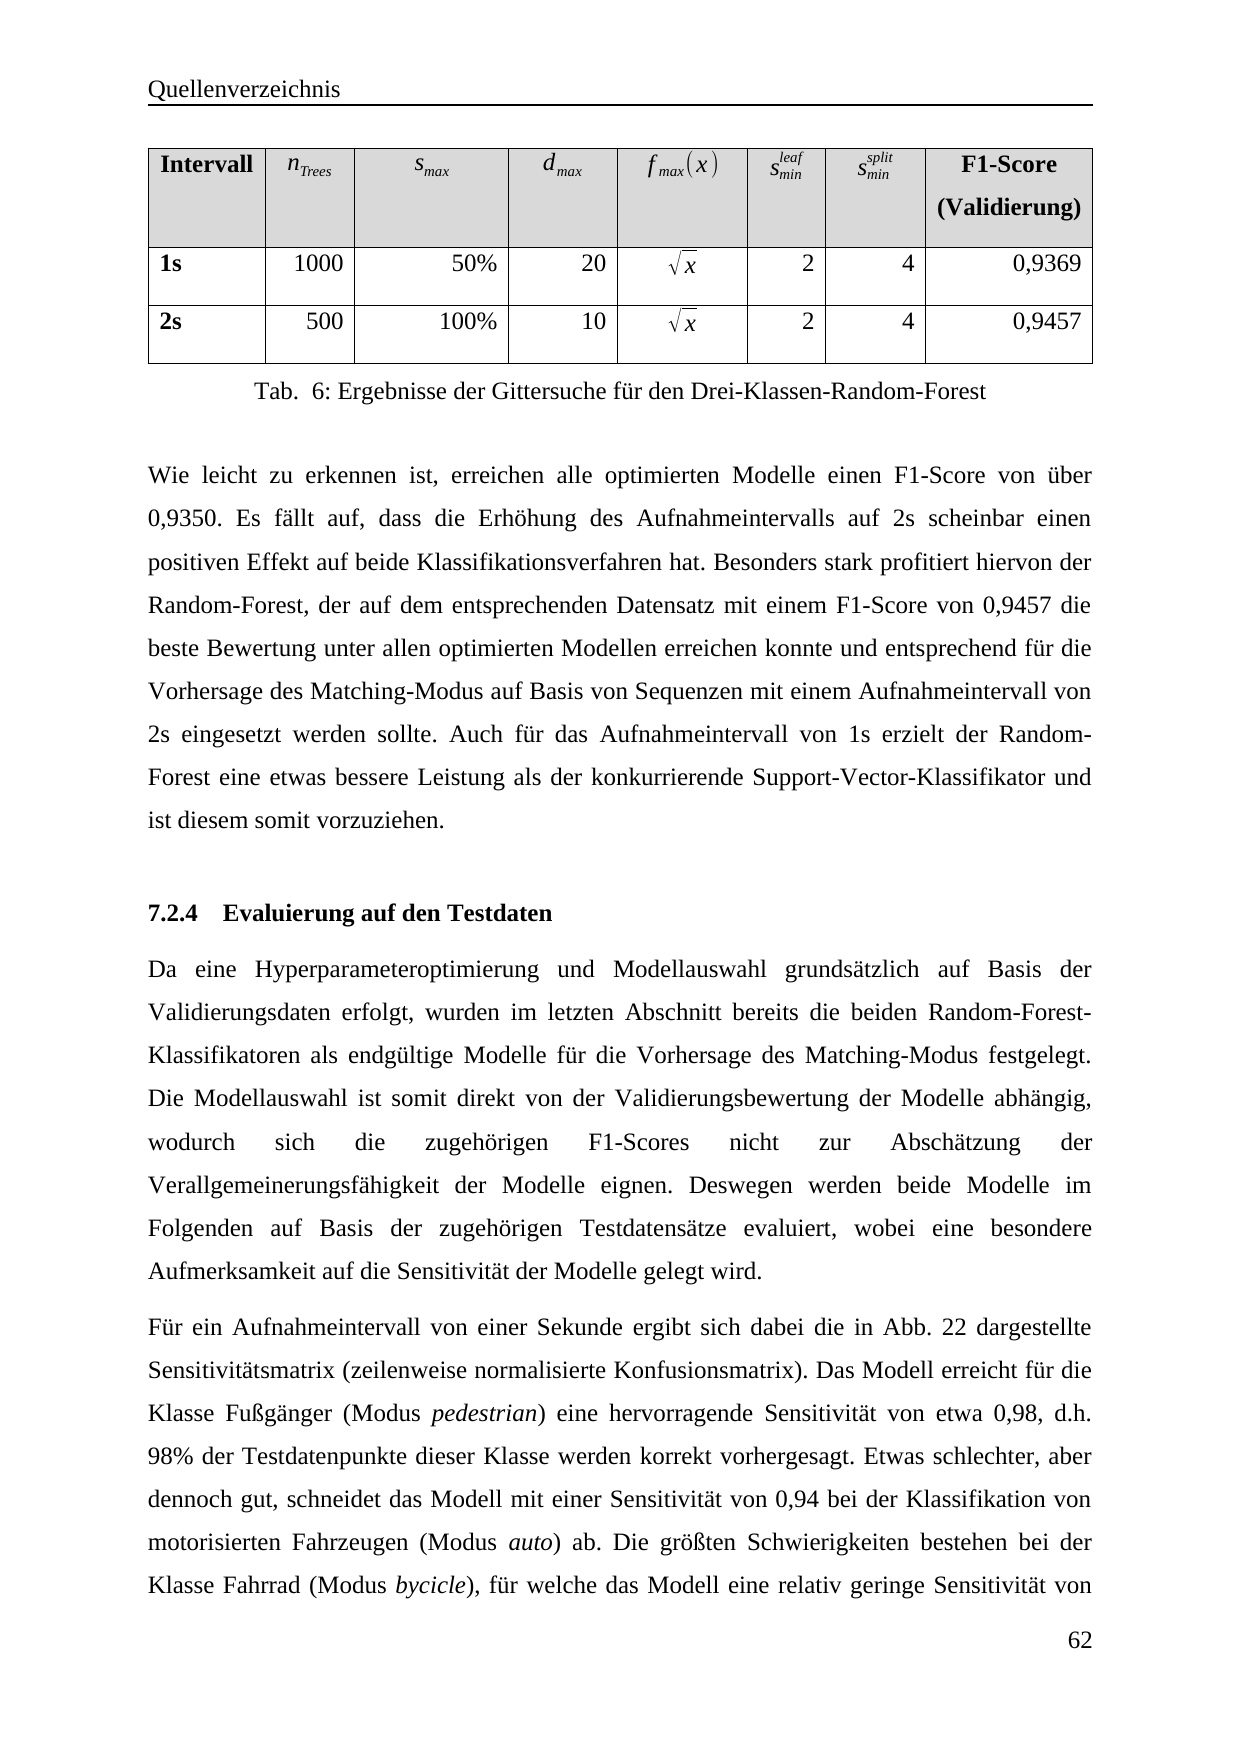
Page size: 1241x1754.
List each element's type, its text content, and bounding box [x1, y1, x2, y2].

text Wie leicht zu erkennen ist, erreichen alle optimierten Modelle einen F1-Score von über 0,9350. Es fällt auf, dass die Erhöhung des Aufnahmeintervalls auf 2s scheinbar einen positiven Effekt auf beide Klassifikationsverfahren hat. Besonders stark profitiert hiervon der Random-Forest, der auf dem entsprechenden Datensatz mit einem F1-Score von 0,9457 die beste Bewertung unter allen optimierten Modellen erreichen konnte und entsprechend für die Vorhersage des Matching-Modus auf Basis von Sequenzen mit einem Aufnahmeintervall von 2s eingesetzt werden sollte. Auch für das Aufnahmeintervall von 1s erzielt der Random-Forest eine etwas bessere Leistung als der konkurrierende Support-Vector-Klassifikator und ist diesem somit vorzuziehen. [148, 460, 1093, 834]
table_header Intervall [149, 149, 265, 247]
table_cell 2s [149, 306, 265, 362]
text Tab. 6: Ergebnisse der Gittersuche für den Drei-Klassen-Random-Forest [148, 376, 1093, 405]
table_cell 100% [355, 306, 508, 362]
table_header [618, 149, 747, 247]
table_cell [618, 306, 747, 362]
table_cell [618, 248, 747, 305]
table_cell 20 [509, 248, 617, 305]
table_header F1-Score (Validierung) [926, 149, 1092, 247]
text Da eine Hyperparameteroptimierung und Modellauswahl grundsätzlich auf Basis der Validierungsdaten erfolgt, wurden im letzten Abschnitt bereits die beiden Random-Forest-Klassifikatoren als endgültige Modelle für die Vorhersage des Matching-Modus festgelegt. Die Modellauswahl ist somit direkt von der Validierungsbewertung der Modelle abhängig, wodurch sich die zugehörigen F1-Scores nicht zur Abschätzung der Verallgemeinerungsfähigkeit der Modelle eignen. Deswegen werden beide Modelle im Folgenden auf Basis der zugehörigen Testdatensätze evaluiert, wobei eine besondere Aufmerksamkeit auf die Sensitivität der Modelle gelegt wird. [148, 954, 1093, 1285]
table_cell 4 [826, 248, 925, 305]
table_cell 1s [149, 248, 265, 305]
table_cell 4 [826, 306, 925, 362]
table_cell 0,9457 [926, 306, 1092, 362]
table_cell 50% [355, 248, 508, 305]
table_cell 0,9369 [926, 248, 1092, 305]
table_header [266, 149, 354, 247]
table_header [509, 149, 617, 247]
subtitle Evaluierung auf den Testdaten [148, 898, 1093, 927]
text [148, 1312, 1093, 1599]
table_cell 2 [748, 248, 825, 305]
table_cell 500 [266, 306, 354, 362]
table_cell 2 [748, 306, 825, 362]
table_cell 1000 [266, 248, 354, 305]
table_header [355, 149, 508, 247]
table_header [826, 149, 925, 247]
table_cell 10 [509, 306, 617, 362]
table_header [748, 149, 825, 247]
